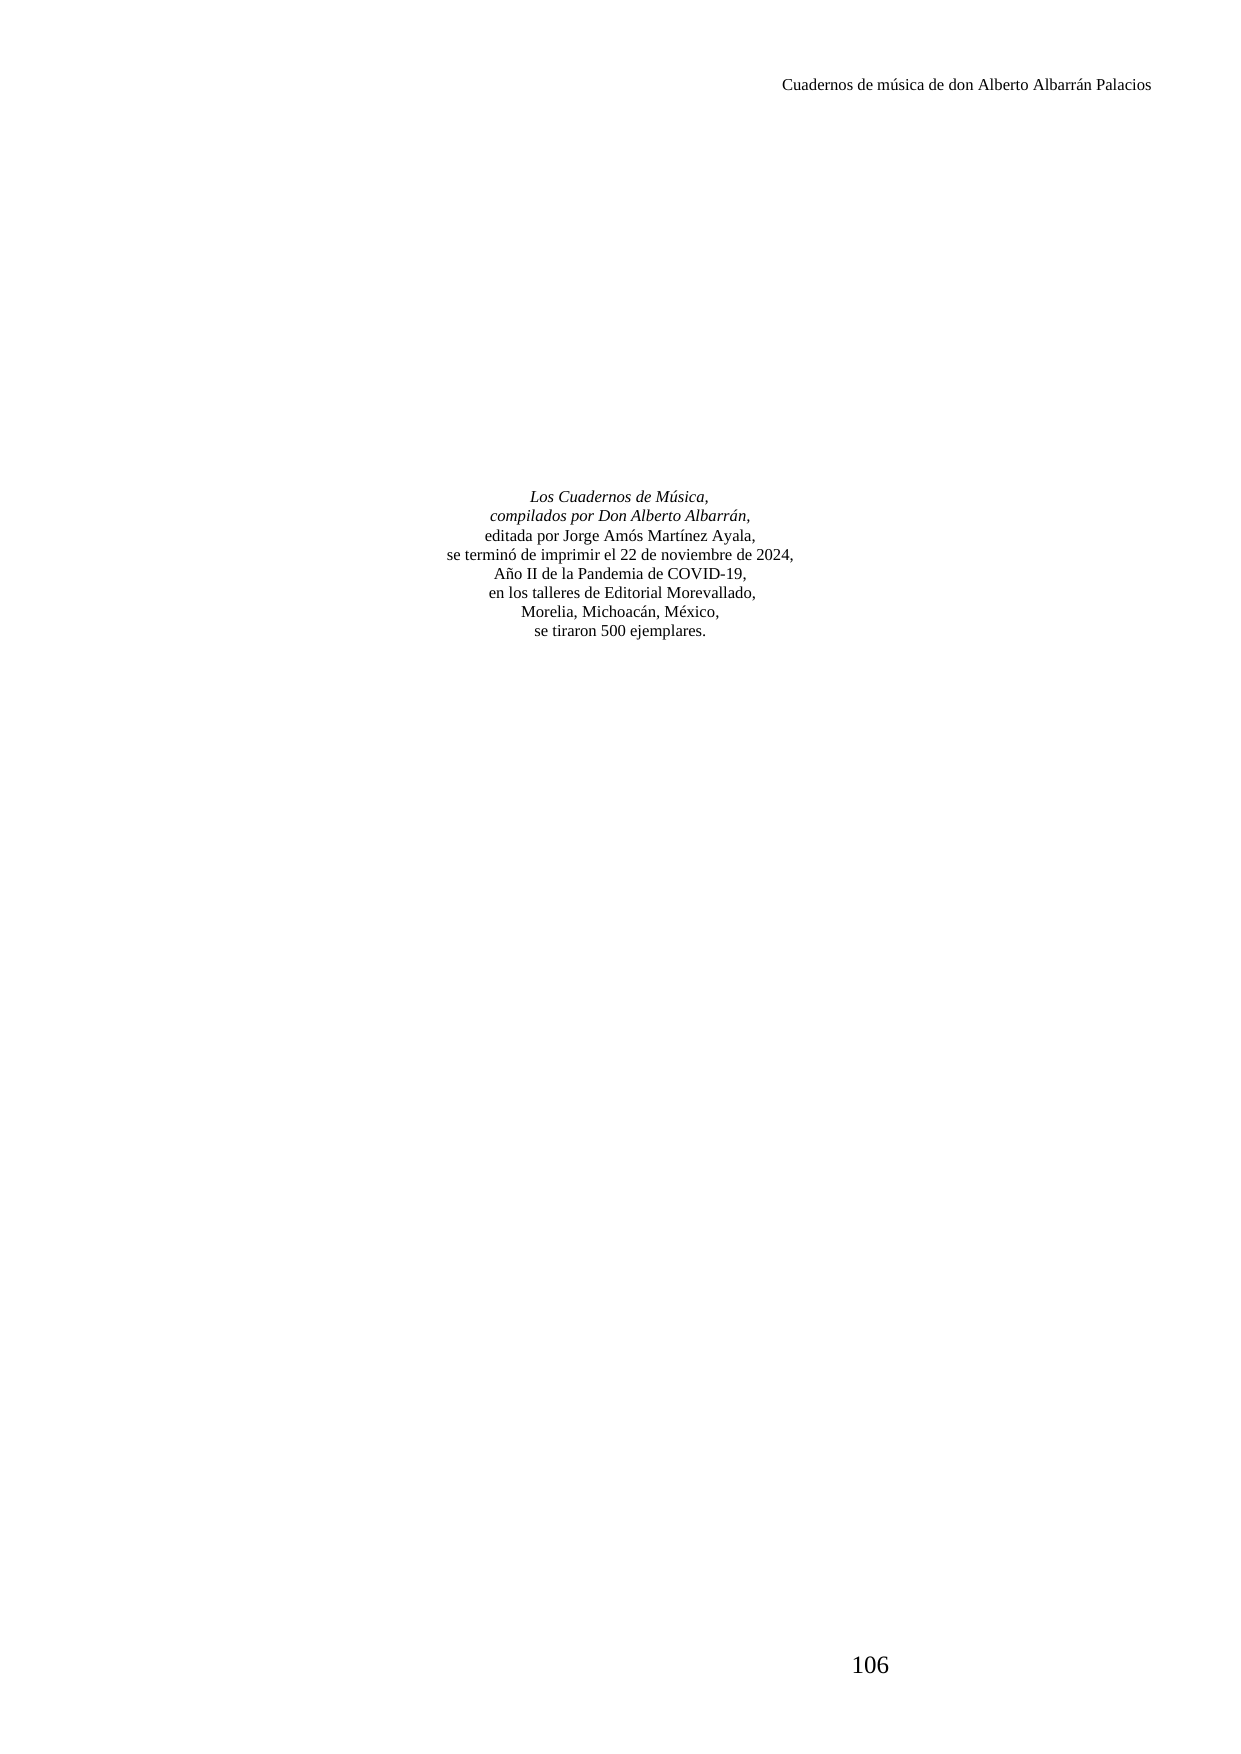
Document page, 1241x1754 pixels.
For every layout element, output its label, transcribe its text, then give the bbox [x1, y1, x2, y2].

text Año II de la Pandemia de COVID-19, [88, 564, 1152, 583]
text en los talleres de Editorial Morevallado, [88, 583, 1152, 602]
text compilados por Don Alberto Albarrán, [88, 506, 1152, 525]
text Los Cuadernos de Música, [88, 487, 1152, 506]
text se tiraron 500 ejemplares. [88, 621, 1152, 640]
text Morelia, Michoacán, México, [88, 602, 1152, 621]
text se terminó de imprimir el 22 de noviembre de 2024, [88, 544, 1152, 564]
text editada por Jorge Amós Martínez Ayala, [88, 525, 1152, 544]
